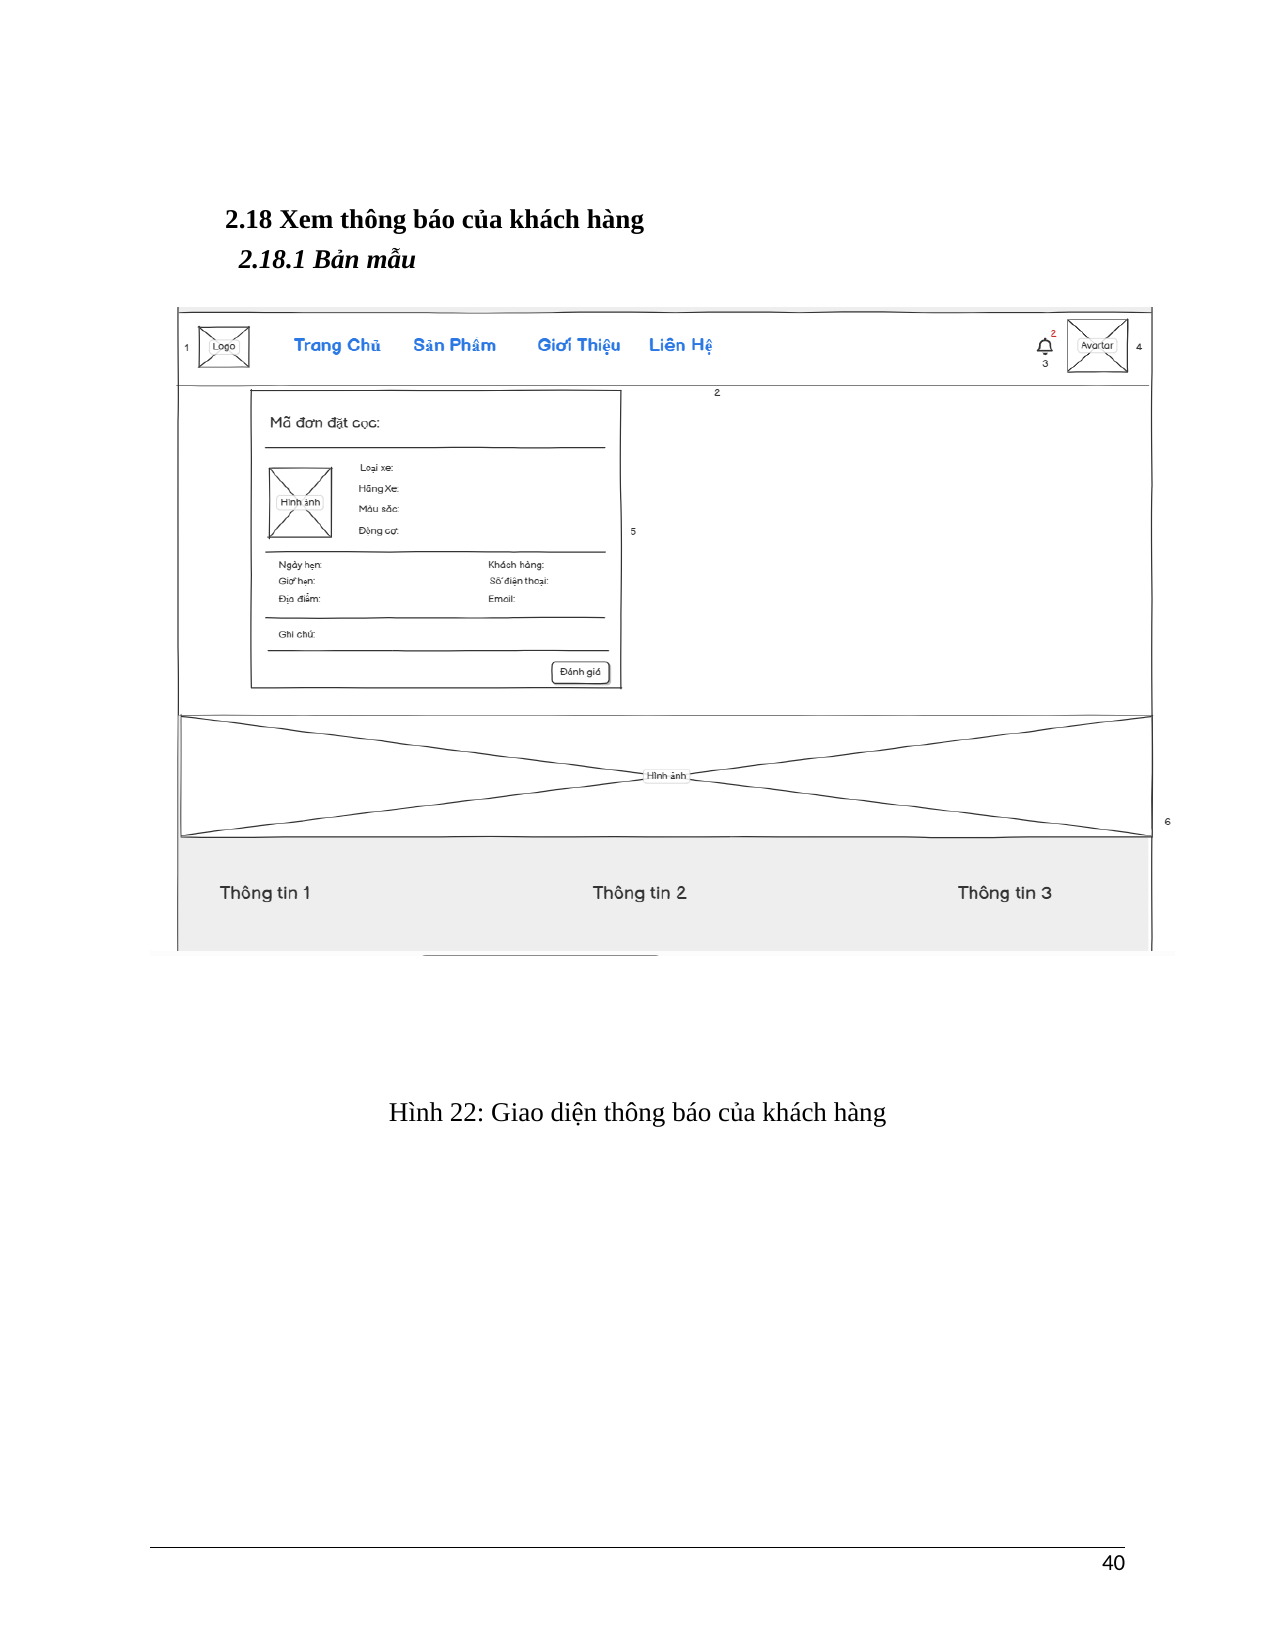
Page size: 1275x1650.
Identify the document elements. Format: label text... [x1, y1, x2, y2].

text Hình 22: Giao diện thông báo của khách hàng [150, 1096, 1125, 1127]
picture [150, 307, 1175, 956]
subtitle 2.18 Xem thông báo của khách hàng [150, 203, 1125, 234]
subtitle 2.18.1 Bản mẫu [150, 243, 1125, 274]
